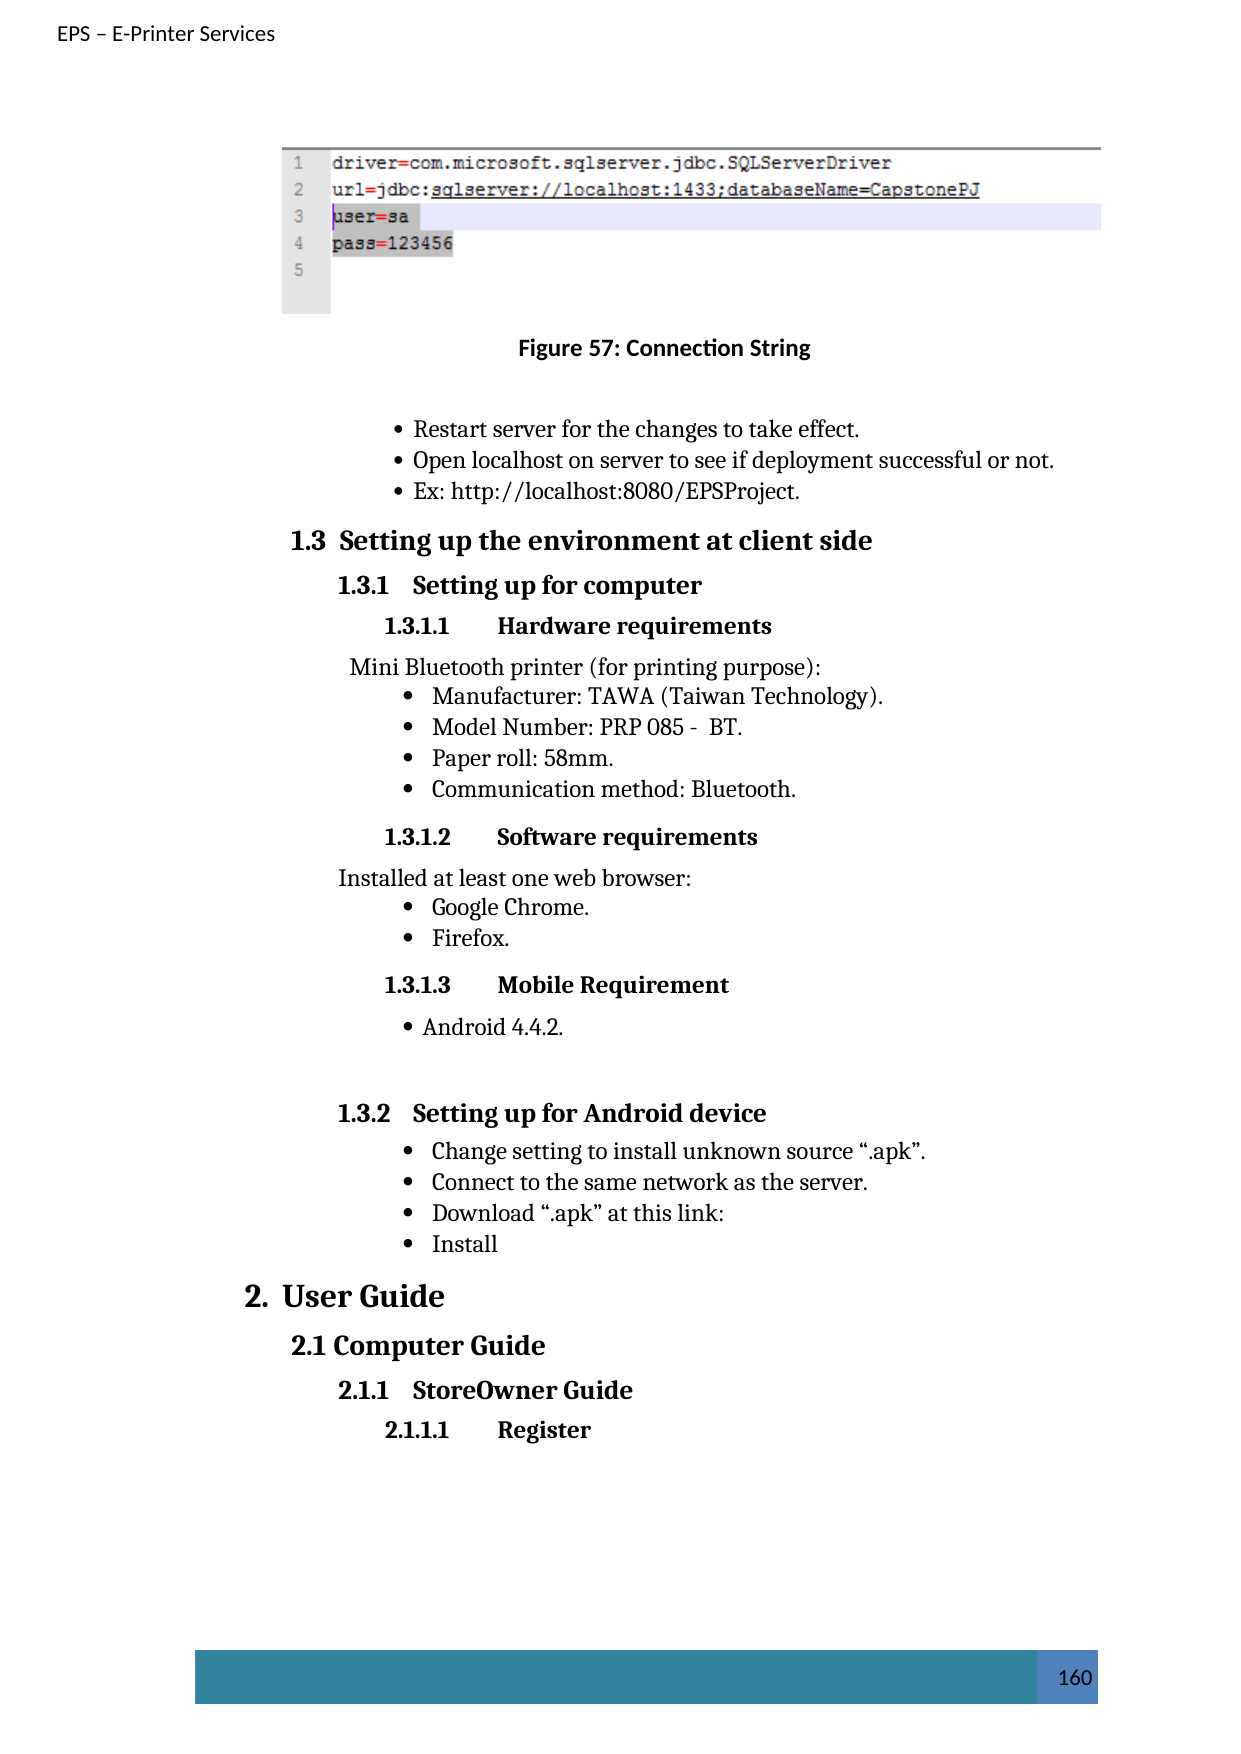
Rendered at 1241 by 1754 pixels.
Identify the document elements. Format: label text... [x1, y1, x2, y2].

subtitle Setting up for computer [338, 570, 1122, 601]
list Communication method: Bluetooth. [404, 775, 1122, 804]
list Ex: http://localhost:8080/EPSProject. [394, 477, 1122, 505]
subtitle Software requirements [385, 823, 1122, 851]
list Open localhost on server to see if deployment successful or not. [394, 446, 1122, 474]
list Install [404, 1230, 1122, 1259]
subtitle Hardware requirements [385, 612, 1122, 641]
list Connect to the same network as the server. [404, 1168, 1122, 1197]
picture [281, 147, 1102, 314]
list Paper roll: 58mm. [404, 744, 1122, 773]
subtitle User Guide [244, 1278, 1122, 1316]
list Firefox. [404, 924, 1122, 952]
subtitle Setting up for Android device [338, 1098, 1122, 1129]
list Android 4.4.2. [404, 1013, 1122, 1041]
subtitle StoreOwner Guide [338, 1375, 1122, 1406]
subtitle Setting up the environment at client side [291, 524, 1122, 558]
text Installed at least one web browser: [263, 864, 1122, 893]
subtitle Register [385, 1416, 1122, 1445]
subtitle Mobile Requirement [385, 971, 1122, 1000]
list Download “.apk” at this link: [404, 1199, 1122, 1228]
list Restart server for the changes to take effect. [394, 414, 1122, 443]
list Google Chrome. [404, 893, 1122, 921]
list Manufacturer: TAWA (Taiwan Technology). [404, 682, 1122, 711]
subtitle Computer Guide [291, 1329, 1122, 1362]
text Mini Bluetooth printer (for printing purpose): [263, 653, 1122, 682]
list Change setting to install unknown source “.apk”. [404, 1137, 1122, 1166]
list Model Number: PRP 085 - BT. [404, 713, 1122, 742]
